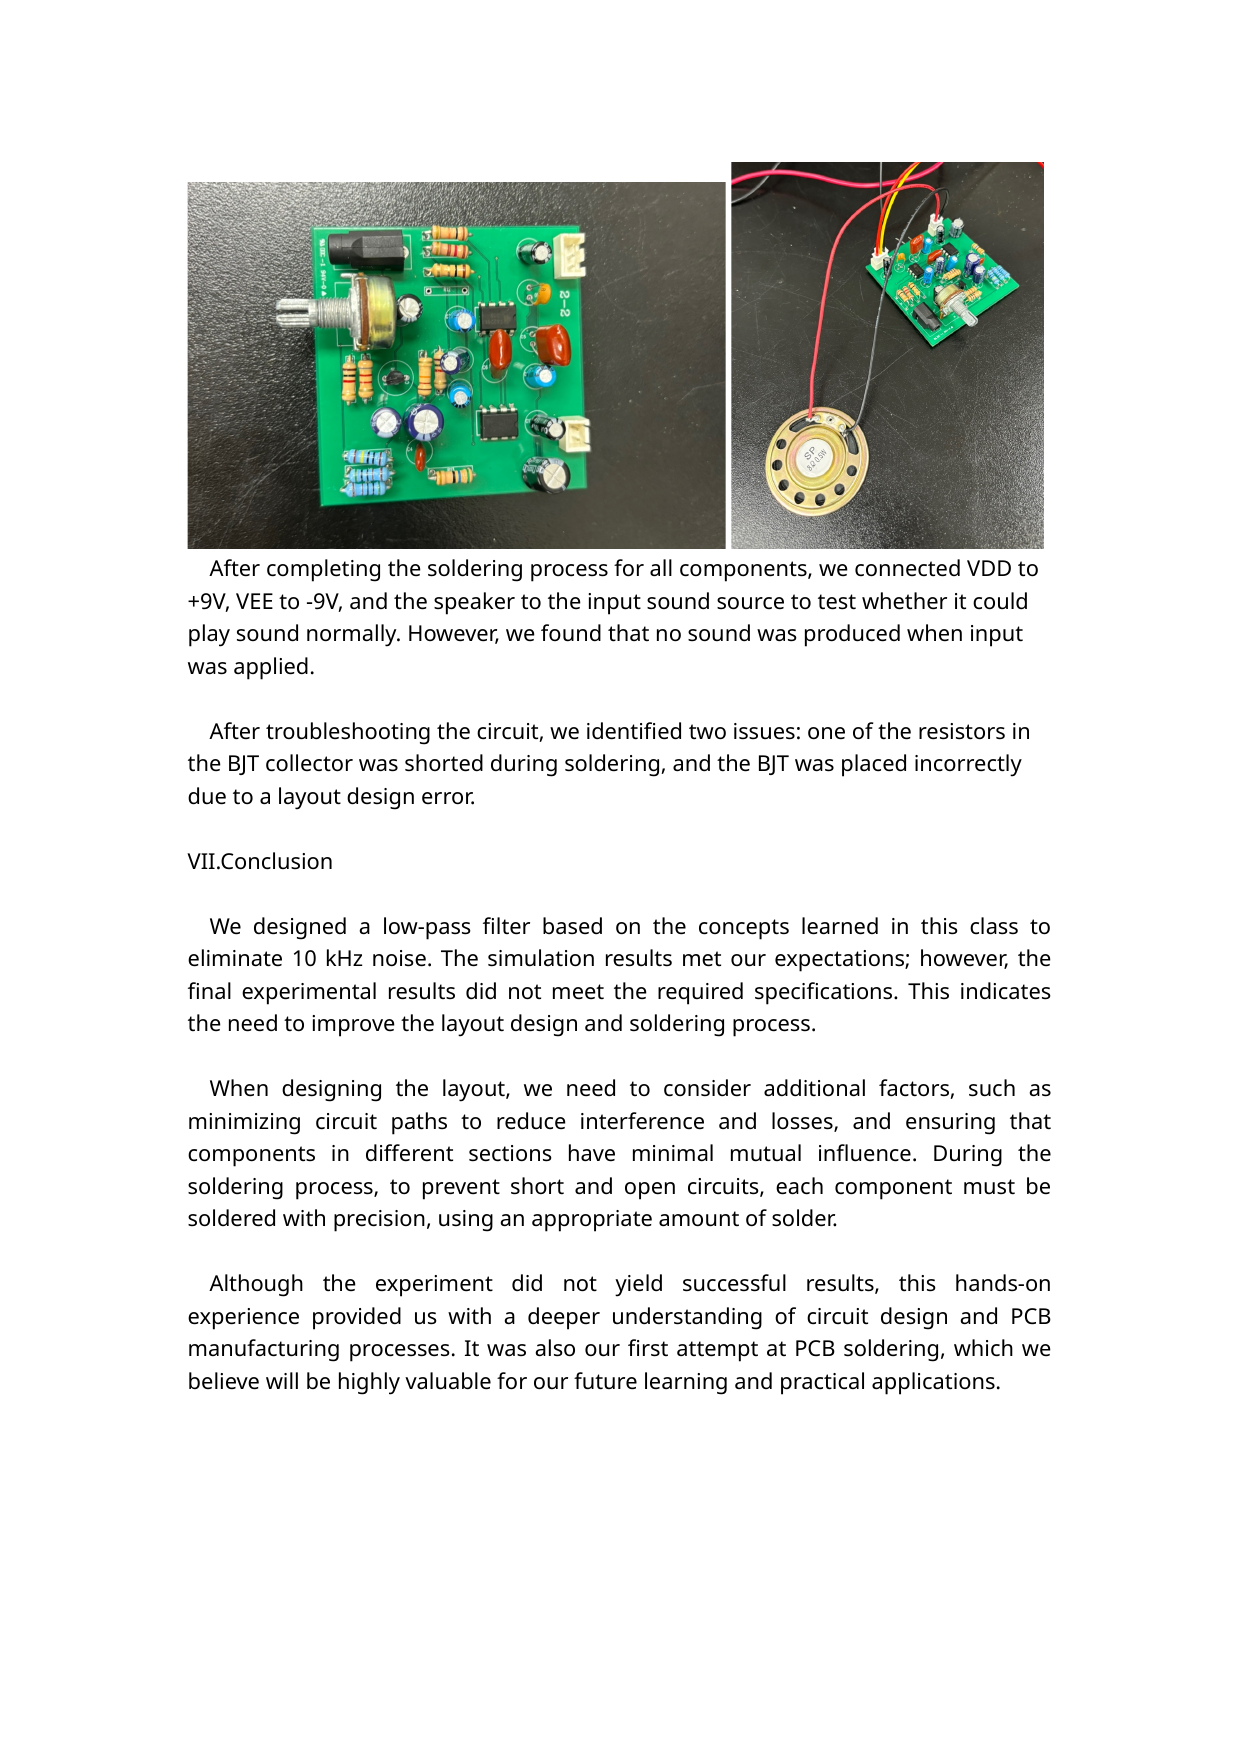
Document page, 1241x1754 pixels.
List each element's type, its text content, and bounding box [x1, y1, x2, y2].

text When designing the layout, we need to consider additional factors, such as minimizing circuit paths to reduce interference and losses, and ensuring that components in different sections have minimal mutual influence. During the soldering process, to prevent short and open circuits, each component must be soldered with precision, using an appropriate amount of solder. [187, 1072, 1053, 1234]
text After troubleshooting the circuit, we identified two issues: one of the resistors in the BJT collector was shorted during soldering, and the BJT was placed incorrectly due to a layout design error. [187, 714, 1053, 812]
picture [187, 182, 726, 549]
picture [731, 162, 1044, 549]
text We designed a low-pass filter based on the concepts learned in this class to eliminate 10 kHz noise. The simulation results met our expectations; however, the final experimental results did not meet the required specifications. This indicates the need to improve the layout design and soldering process. [187, 909, 1053, 1039]
text VII.Conclusion [187, 844, 1053, 877]
text After completing the soldering process for all components, we connected VDD to +9V, VEE to -9V, and the speaker to the input sound source to test whether it could play sound normally. However, we found that no sound was produced when input was applied. [187, 552, 1053, 682]
text Although the experiment did not yield successful results, this hands-on experience provided us with a deeper understanding of circuit design and PCB manufacturing processes. It was also our first attempt at PCB soldering, which we believe will be highly valuable for our future learning and practical applications. [187, 1267, 1053, 1397]
